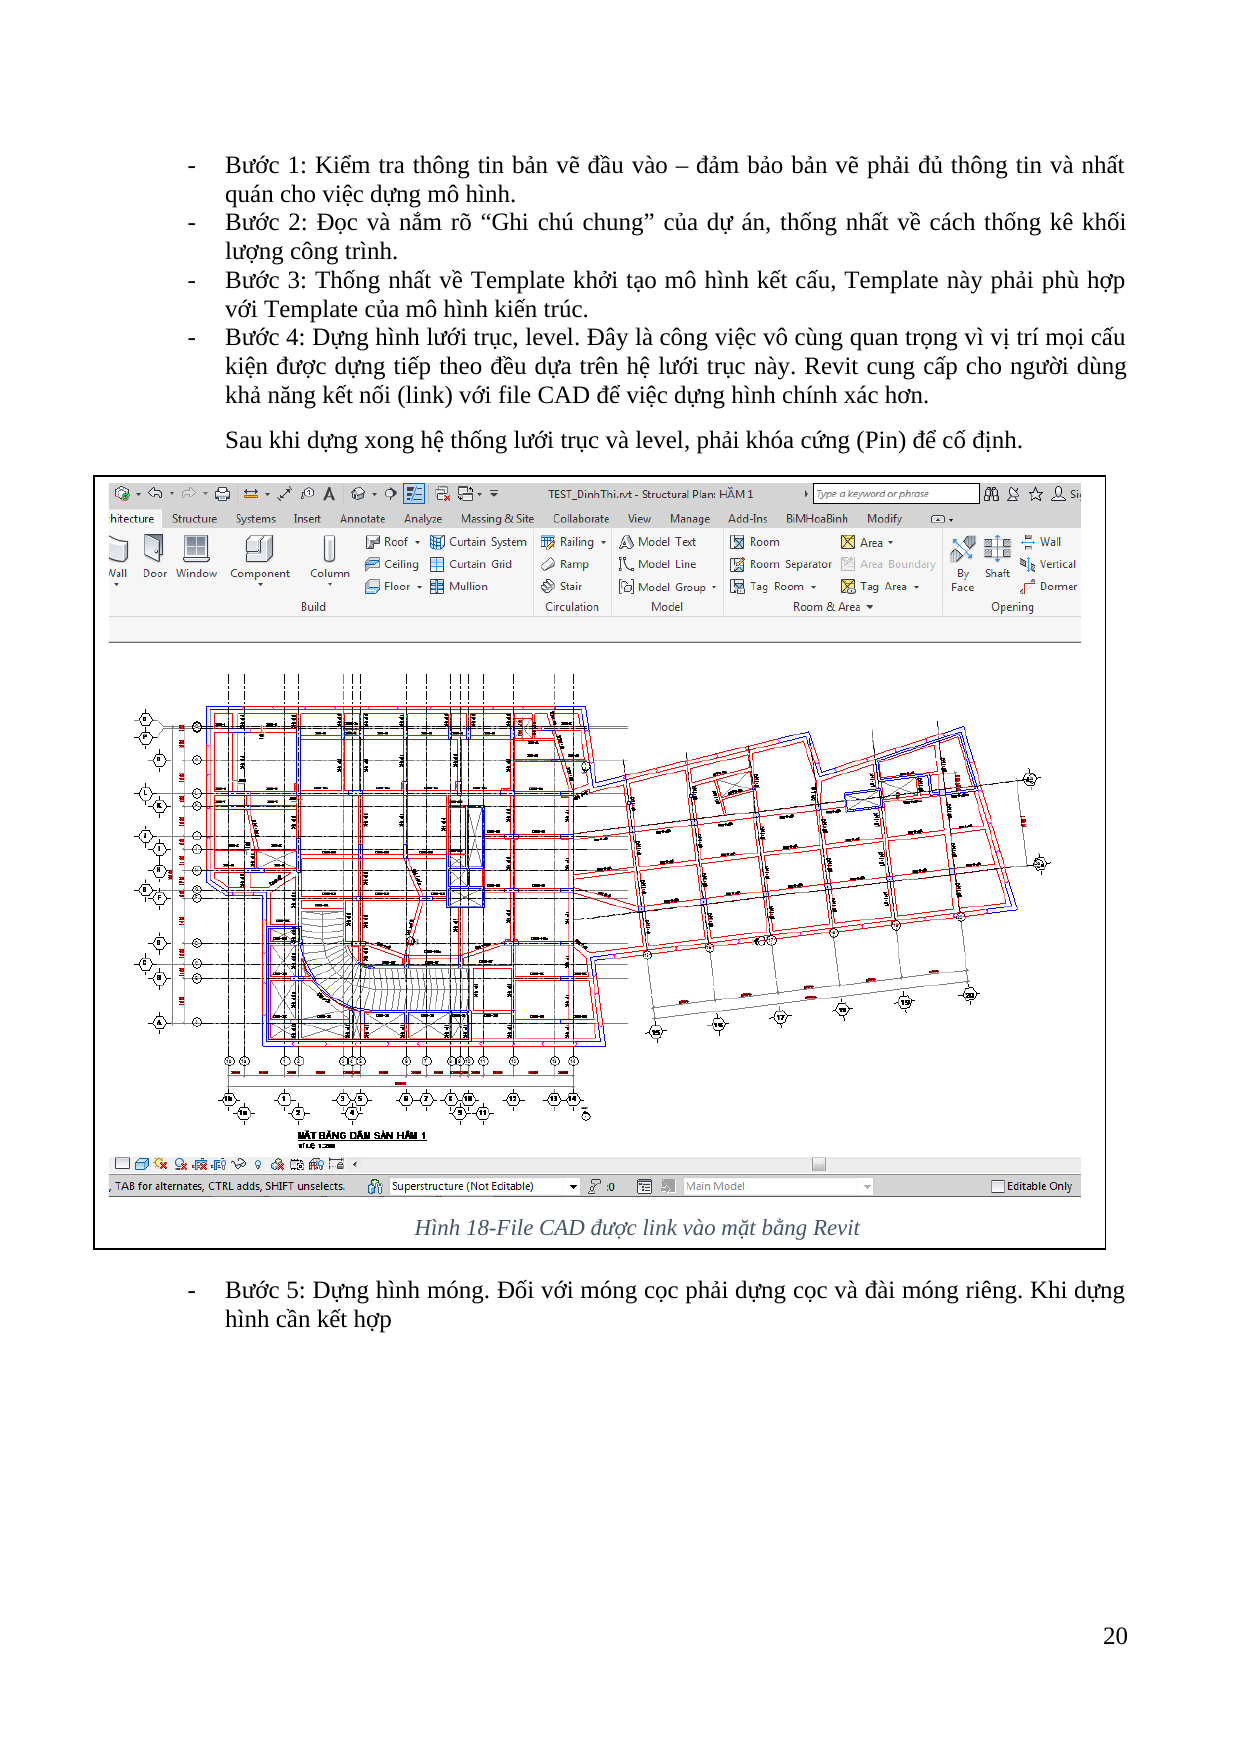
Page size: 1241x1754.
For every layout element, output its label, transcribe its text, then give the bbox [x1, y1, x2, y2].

picture [108, 483, 1081, 1197]
list Bước 3: Thống nhất về Template khởi tạo mô hình kết cấu, Template này phải phù hợp với Template của mô hình kiến trúc. [187, 265, 1128, 322]
text Sau khi dựng xong hệ thống lưới trục và level, phải khóa cứng (Pin) để cố định. [225, 425, 1128, 454]
list Bước 2: Đọc và nắm rõ “Ghi chú chung” của dự án, thống nhất về cách thống kê khối lượng công trình. [187, 207, 1128, 265]
list Bước 1: Kiểm tra thông tin bản vẽ đầu vào – đảm bảo bản vẽ phải đủ thông tin và nhất quán cho việc dựng mô hình. [187, 150, 1128, 207]
list Bước 4: Dựng hình lưới trục, level. Đây là công việc vô cùng quan trọng vì vị trí mọi cấu kiện được dựng tiếp theo đều dựa trên hệ lưới trục này. Revit cung cấp cho người dùng khả năng kết nối (link) với file CAD để việc dựng hình chính xác hơn. [187, 322, 1128, 409]
